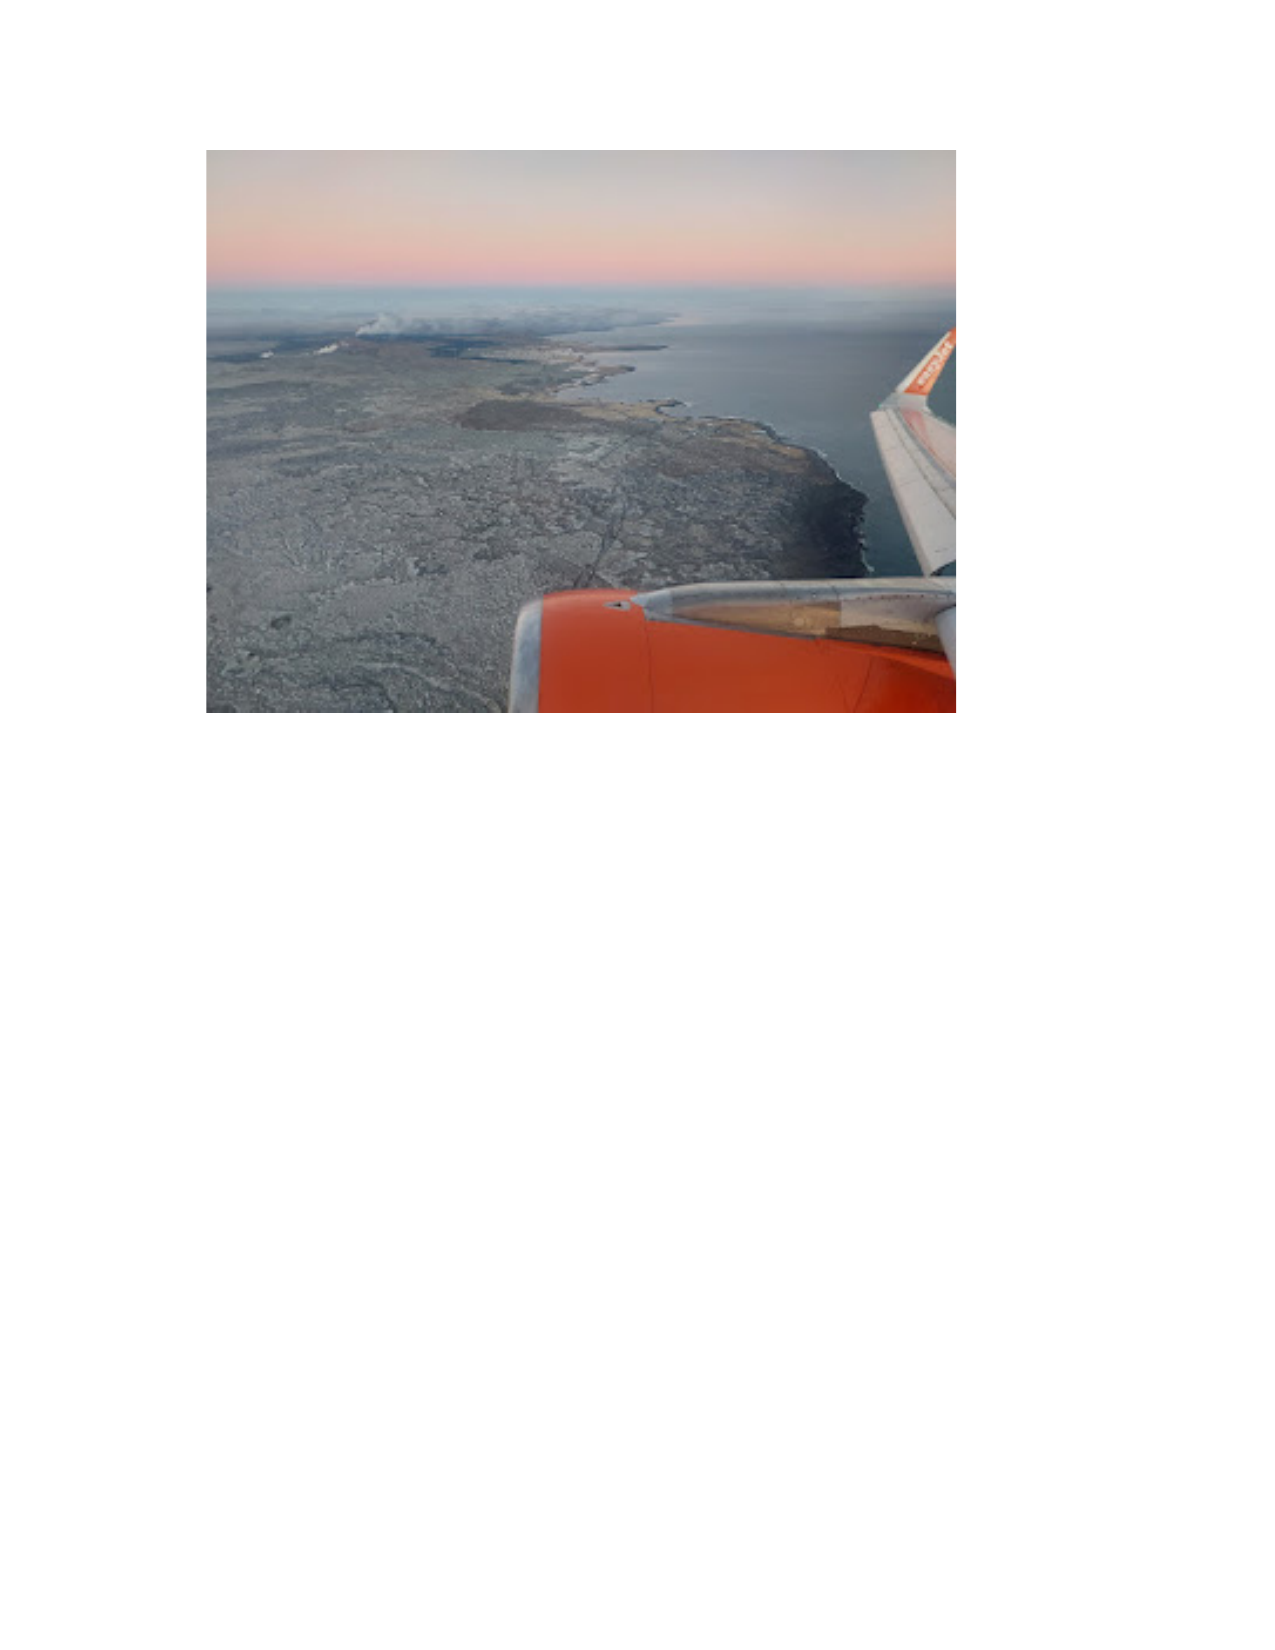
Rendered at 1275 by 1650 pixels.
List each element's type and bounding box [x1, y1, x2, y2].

picture [206, 150, 957, 713]
